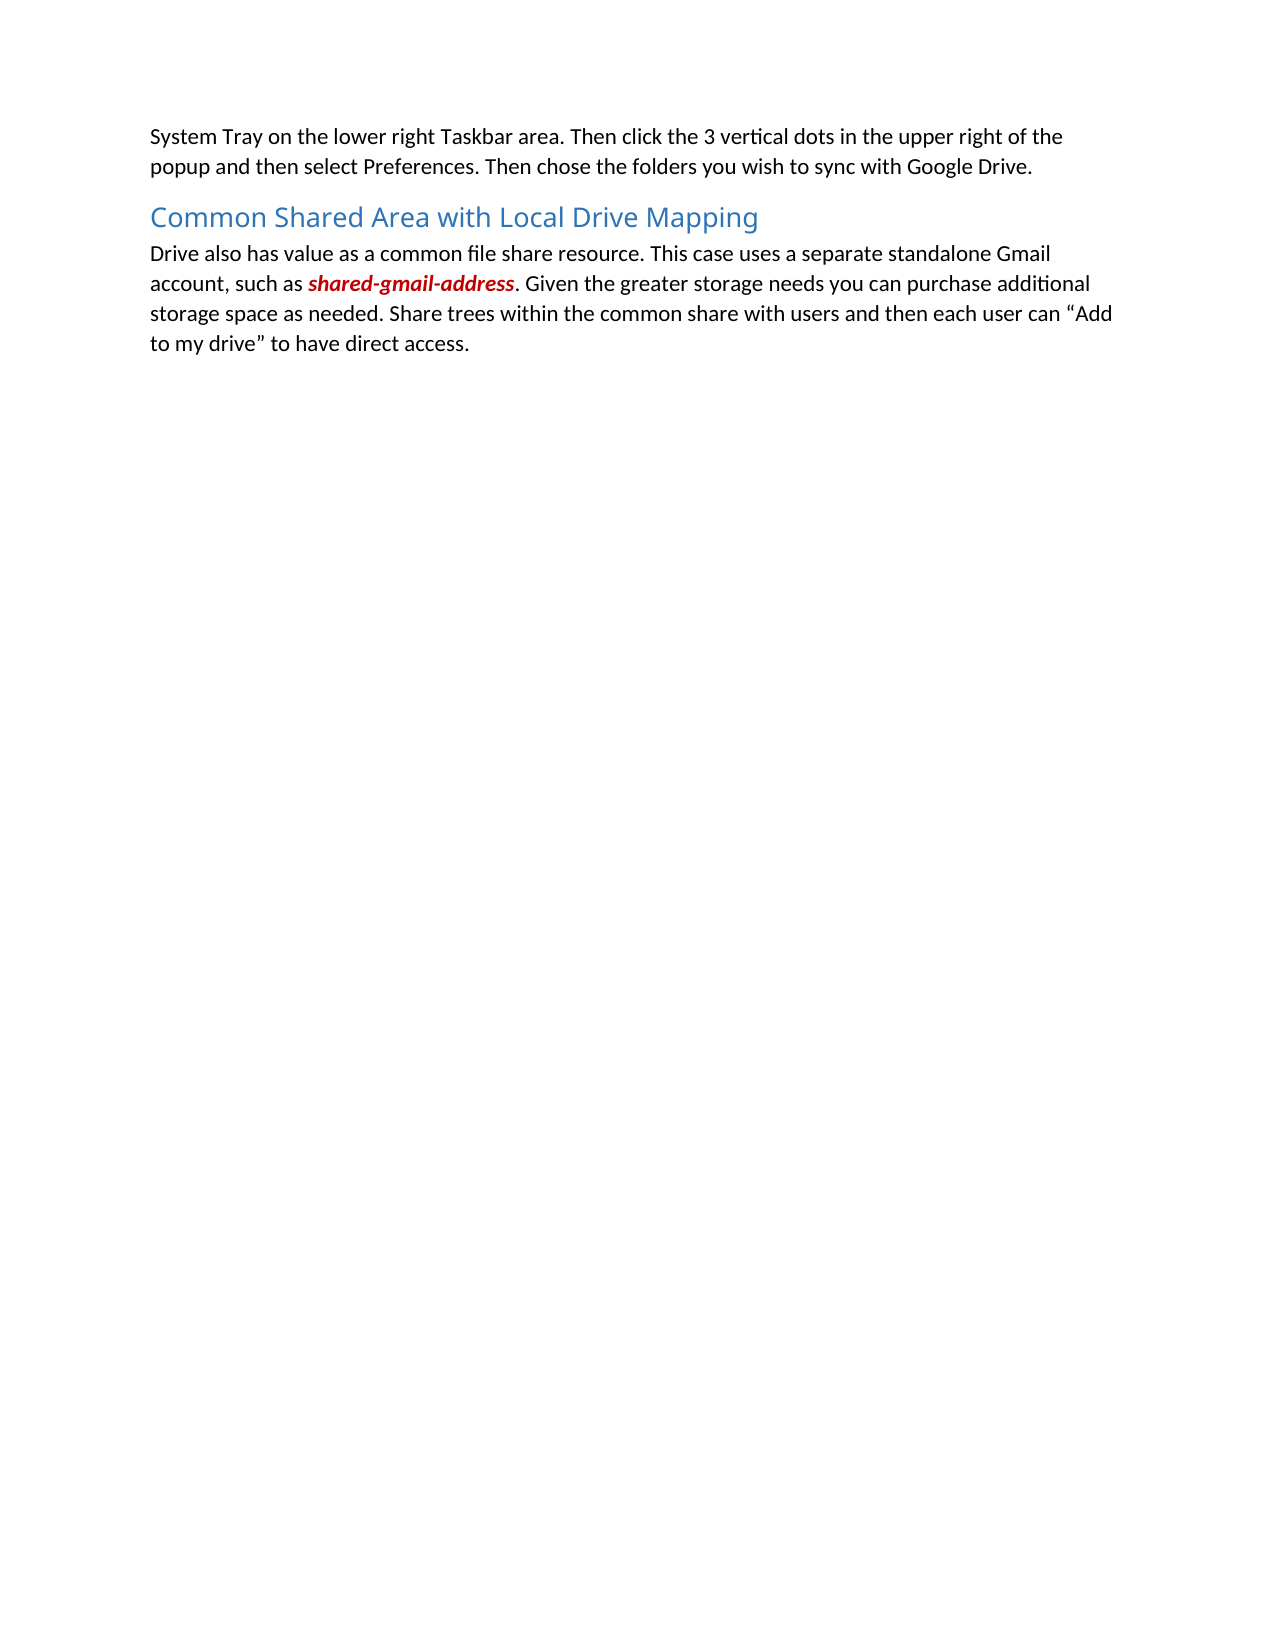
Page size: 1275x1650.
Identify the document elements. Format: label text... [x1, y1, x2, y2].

text Drive also has value as a common file share resource. This case uses a separate standalone Gmail account, such as shared-gmail-address. Given the greater storage needs you can purchase additional storage space as needed. Share trees within the common share with users and then each user can “Add to my drive” to have direct access. [150, 239, 1125, 357]
subtitle Common Shared Area with Local Drive Mapping [150, 199, 1125, 236]
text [150, 122, 1125, 180]
